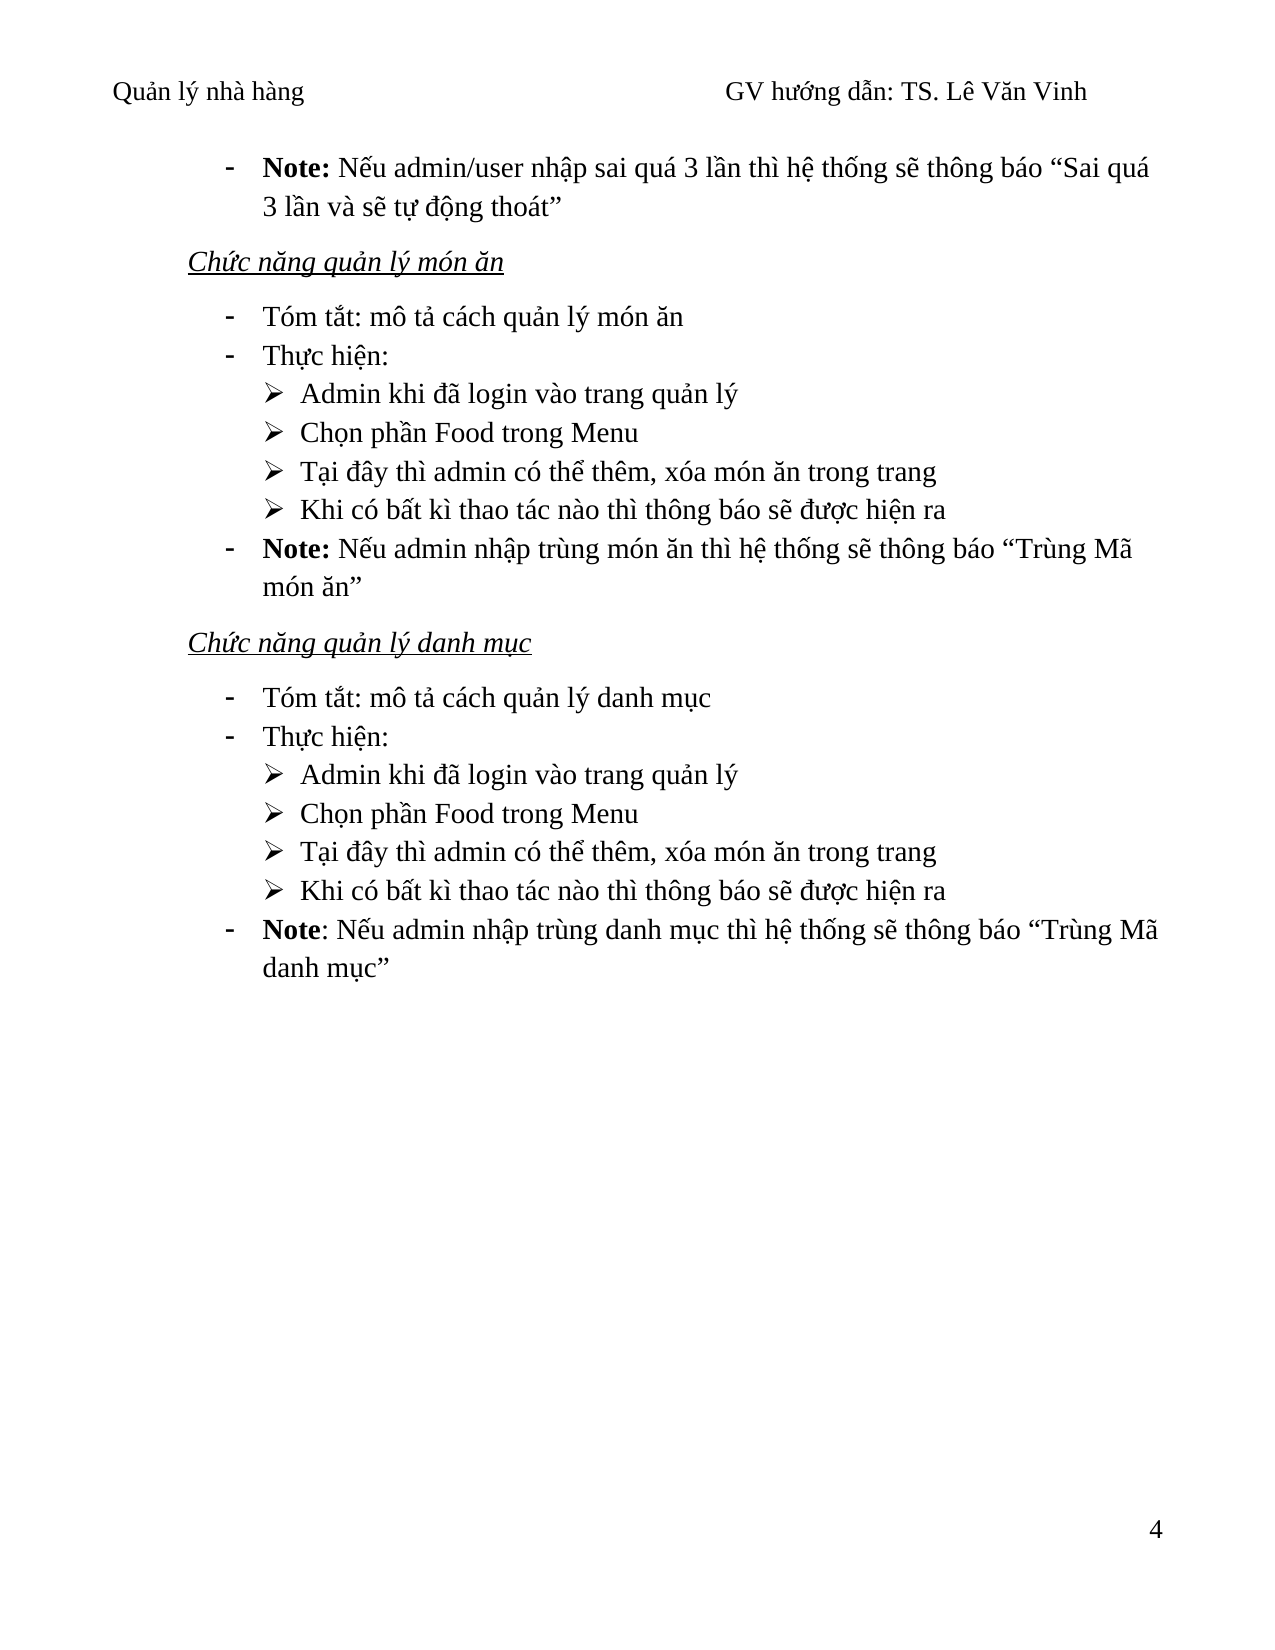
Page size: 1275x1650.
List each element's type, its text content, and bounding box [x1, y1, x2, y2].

list Note: Nếu admin nhập trùng danh mục thì hệ thống sẽ thông báo “Trùng Mã danh mục” [225, 912, 1162, 984]
list Tóm tắt: mô tả cách quản lý danh mục [225, 680, 1162, 714]
text Chức năng quản lý món ăn [112, 244, 1162, 277]
list Chọn phần Food trong Menu [262, 796, 1162, 829]
list Tóm tắt: mô tả cách quản lý món ăn [225, 299, 1162, 333]
list Admin khi đã login vào trang quản lý [262, 757, 1162, 791]
list Tại đây thì admin có thể thêm, xóa món ăn trong trang [262, 454, 1162, 487]
list Tại đây thì admin có thể thêm, xóa món ăn trong trang [262, 834, 1162, 868]
list Note: Nếu admin/user nhập sai quá 3 lần thì hệ thống sẽ thông báo “Sai quá 3 lần và sẽ tự động thoát” [225, 150, 1162, 222]
list Chọn phần Food trong Menu [262, 415, 1162, 449]
list Note: Nếu admin nhập trùng món ăn thì hệ thống sẽ thông báo “Trùng Mã món ăn” [225, 531, 1162, 603]
text Chức năng quản lý danh mục [112, 625, 1162, 658]
list Thực hiện: [225, 338, 1162, 371]
list Admin khi đã login vào trang quản lý [262, 376, 1162, 410]
list Khi có bất kì thao tác nào thì thông báo sẽ được hiện ra [262, 492, 1162, 526]
list Thực hiện: [225, 719, 1162, 752]
list Khi có bất kì thao tác nào thì thông báo sẽ được hiện ra [262, 873, 1162, 907]
